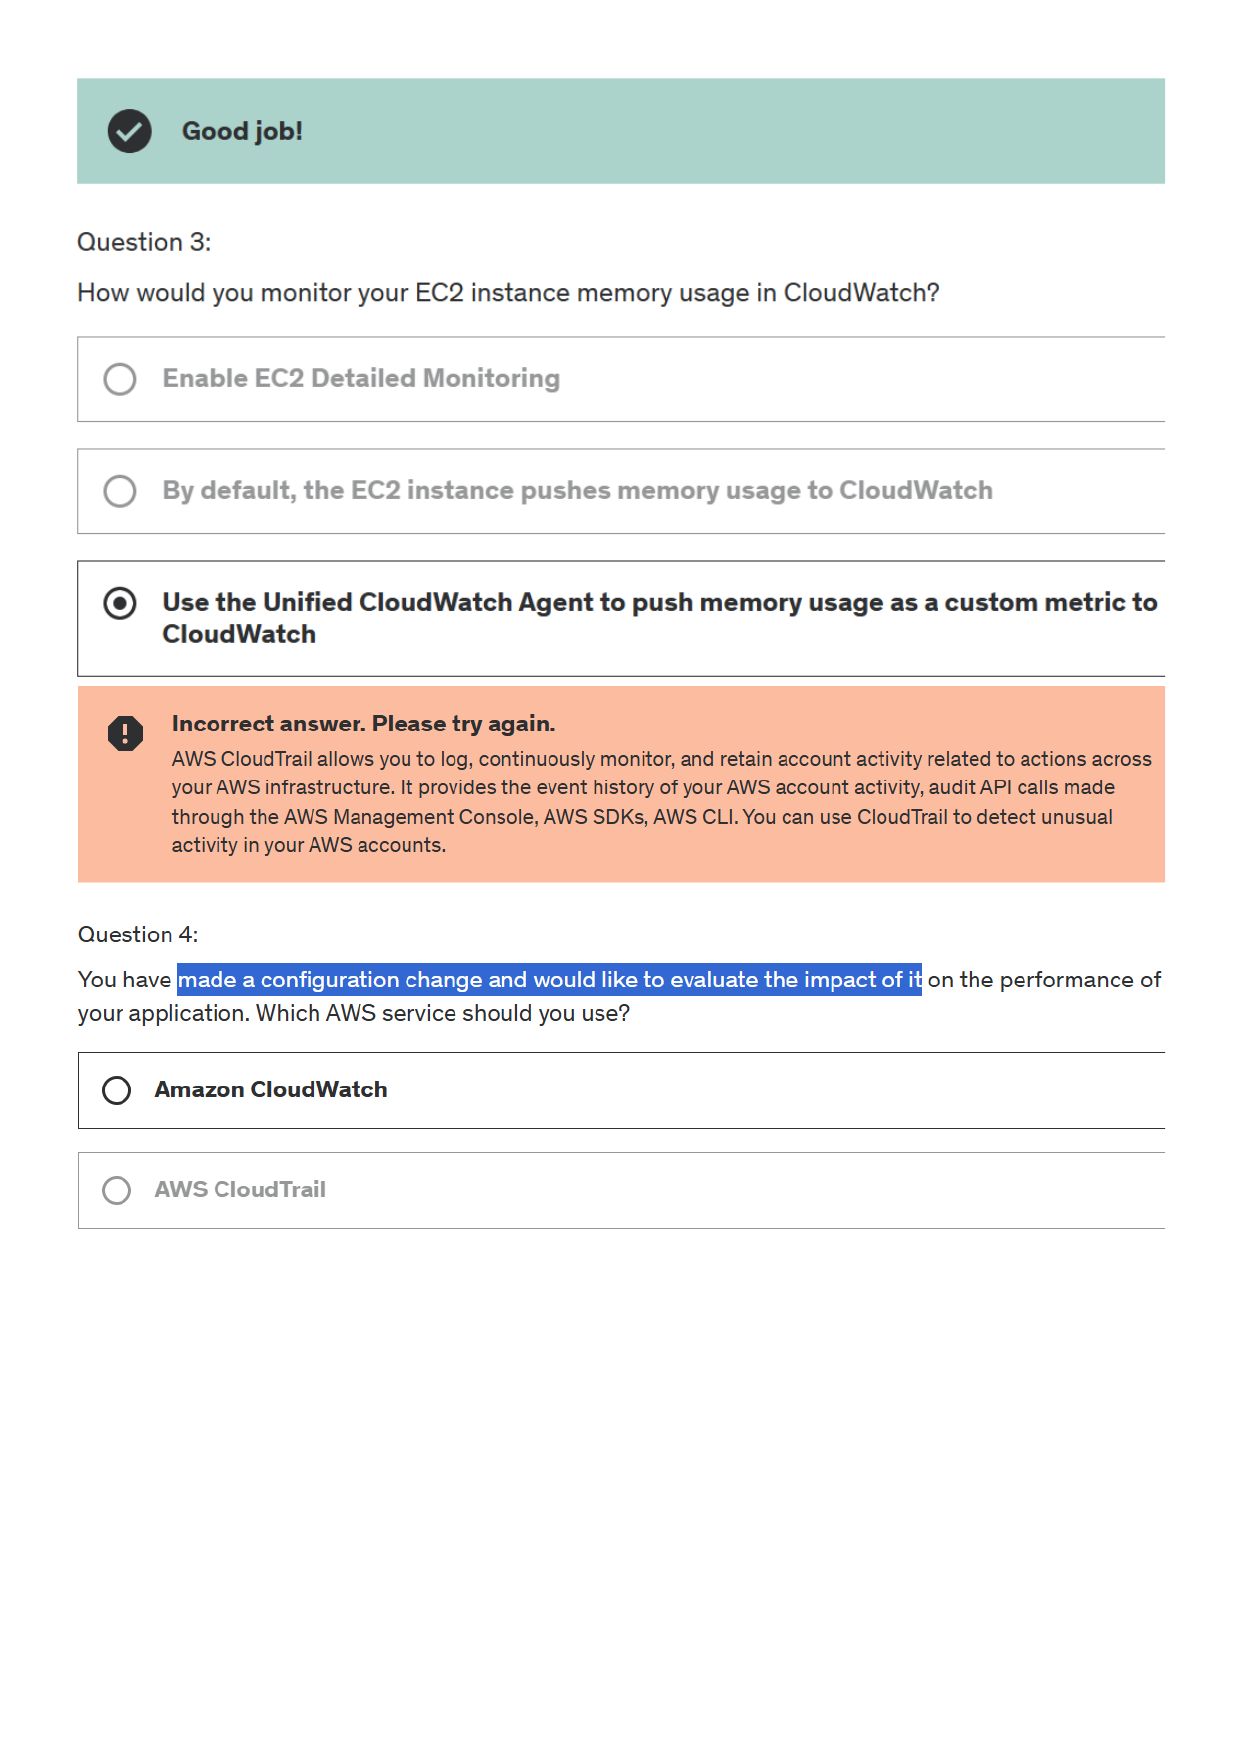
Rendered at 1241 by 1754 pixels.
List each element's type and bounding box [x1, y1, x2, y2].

picture [75, 679, 1166, 1239]
picture [75, 75, 1166, 678]
